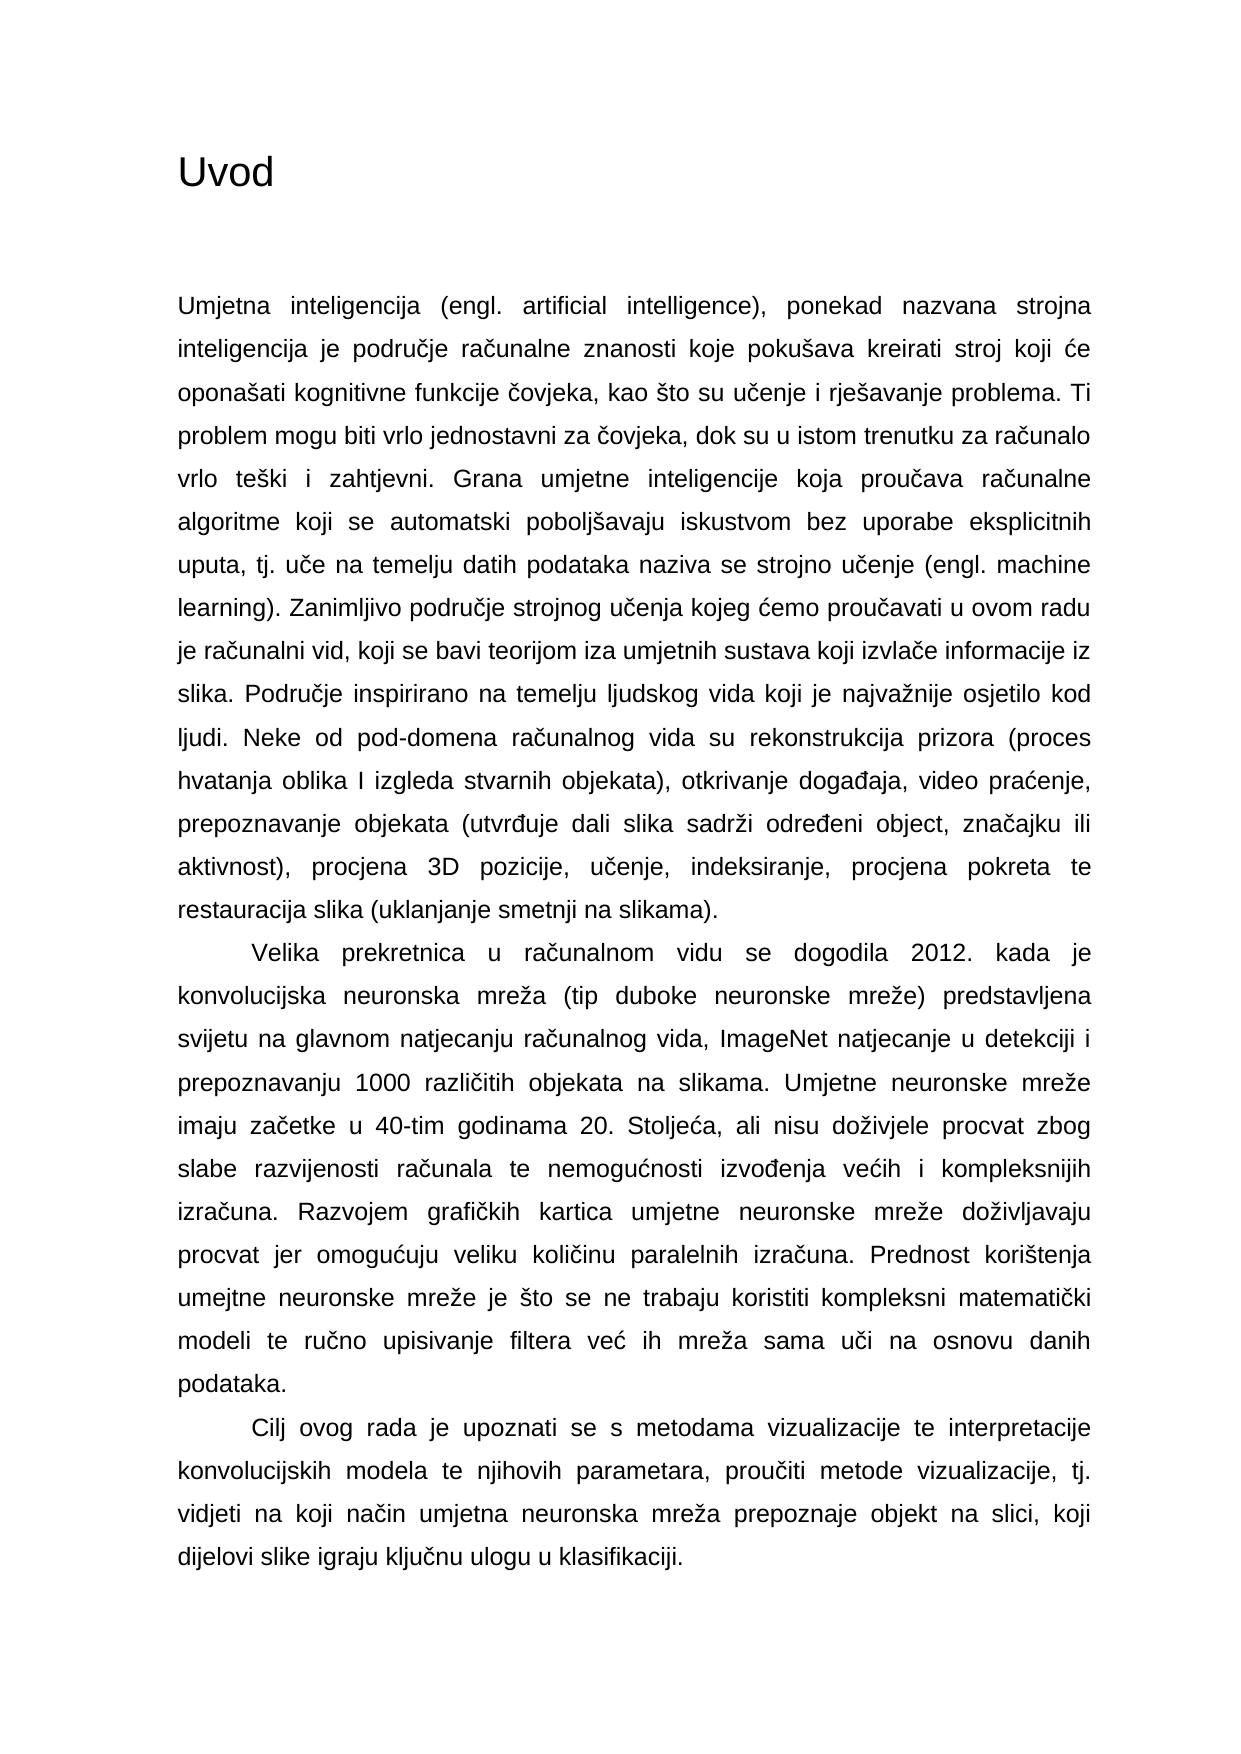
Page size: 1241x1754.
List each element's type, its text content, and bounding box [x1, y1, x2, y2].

text Umjetna inteligencija (engl. artificial intelligence), ponekad nazvana strojna inteligencija je područje računalne znanosti koje pokušava kreirati stroj koji će oponašati kognitivne funkcije čovjeka, kao što su učenje i rješavanje problema. Ti problem mogu biti vrlo jednostavni za čovjeka, dok su u istom trenutku za računalo vrlo teški i zahtjevni. Grana umjetne inteligencije koja proučava računalne algoritme koji se automatski poboljšavaju iskustvom bez uporabe eksplicitnih uputa, tj. uče na temelju datih podataka naziva se strojno učenje (engl. machine learning). Zanimljivo područje strojnog učenja kojeg ćemo proučavati u ovom radu je računalni vid, koji se bavi teorijom iza umjetnih sustava koji izvlače informacije iz slika. Područje inspirirano na temelju ljudskog vida koji je najvažnije osjetilo kod ljudi. Neke od pod-domena računalnog vida su rekonstrukcija prizora (proces hvatanja oblika I izgleda stvarnih objekata), otkrivanje događaja, video praćenje, prepoznavanje objekata (utvrđuje dali slika sadrži određeni object, značajku ili aktivnost), procjena 3D pozicije, učenje, indeksiranje, procjena pokreta te restauracija slika (uklanjanje smetnji na slikama). [177, 291, 1093, 924]
text Uvod [177, 148, 1093, 196]
text Velika prekretnica u računalnom vidu se dogodila 2012. kada je konvolucijska neuronska mreža (tip duboke neuronske mreže) predstavljena svijetu na glavnom natjecanju računalnog vida, ImageNet natjecanje u detekciji i prepoznavanju 1000 različitih objekata na slikama. Umjetne neuronske mreže imaju začetke u 40-tim godinama 20. Stoljeća, ali nisu doživjele procvat zbog slabe razvijenosti računala te nemogućnosti izvođenja većih i kompleksnijih izračuna. Razvojem grafičkih kartica umjetne neuronske mreže doživljavaju procvat jer omogućuju veliku količinu paralelnih izračuna. Prednost korištenja umejtne neuronske mreže je što se ne trabaju koristiti kompleksni matematički modeli te ručno upisivanje filtera već ih mreža sama uči na osnovu danih podataka. [177, 938, 1093, 1398]
text Cilj ovog rada je upoznati se s metodama vizualizacije te interpretacije konvolucijskih modela te njihovih parametara, proučiti metode vizualizacije, tj. vidjeti na koji način umjetna neuronska mreža prepoznaje objekt na slici, koji dijelovi slike igraju ključnu ulogu u klasifikaciji. [177, 1413, 1093, 1571]
